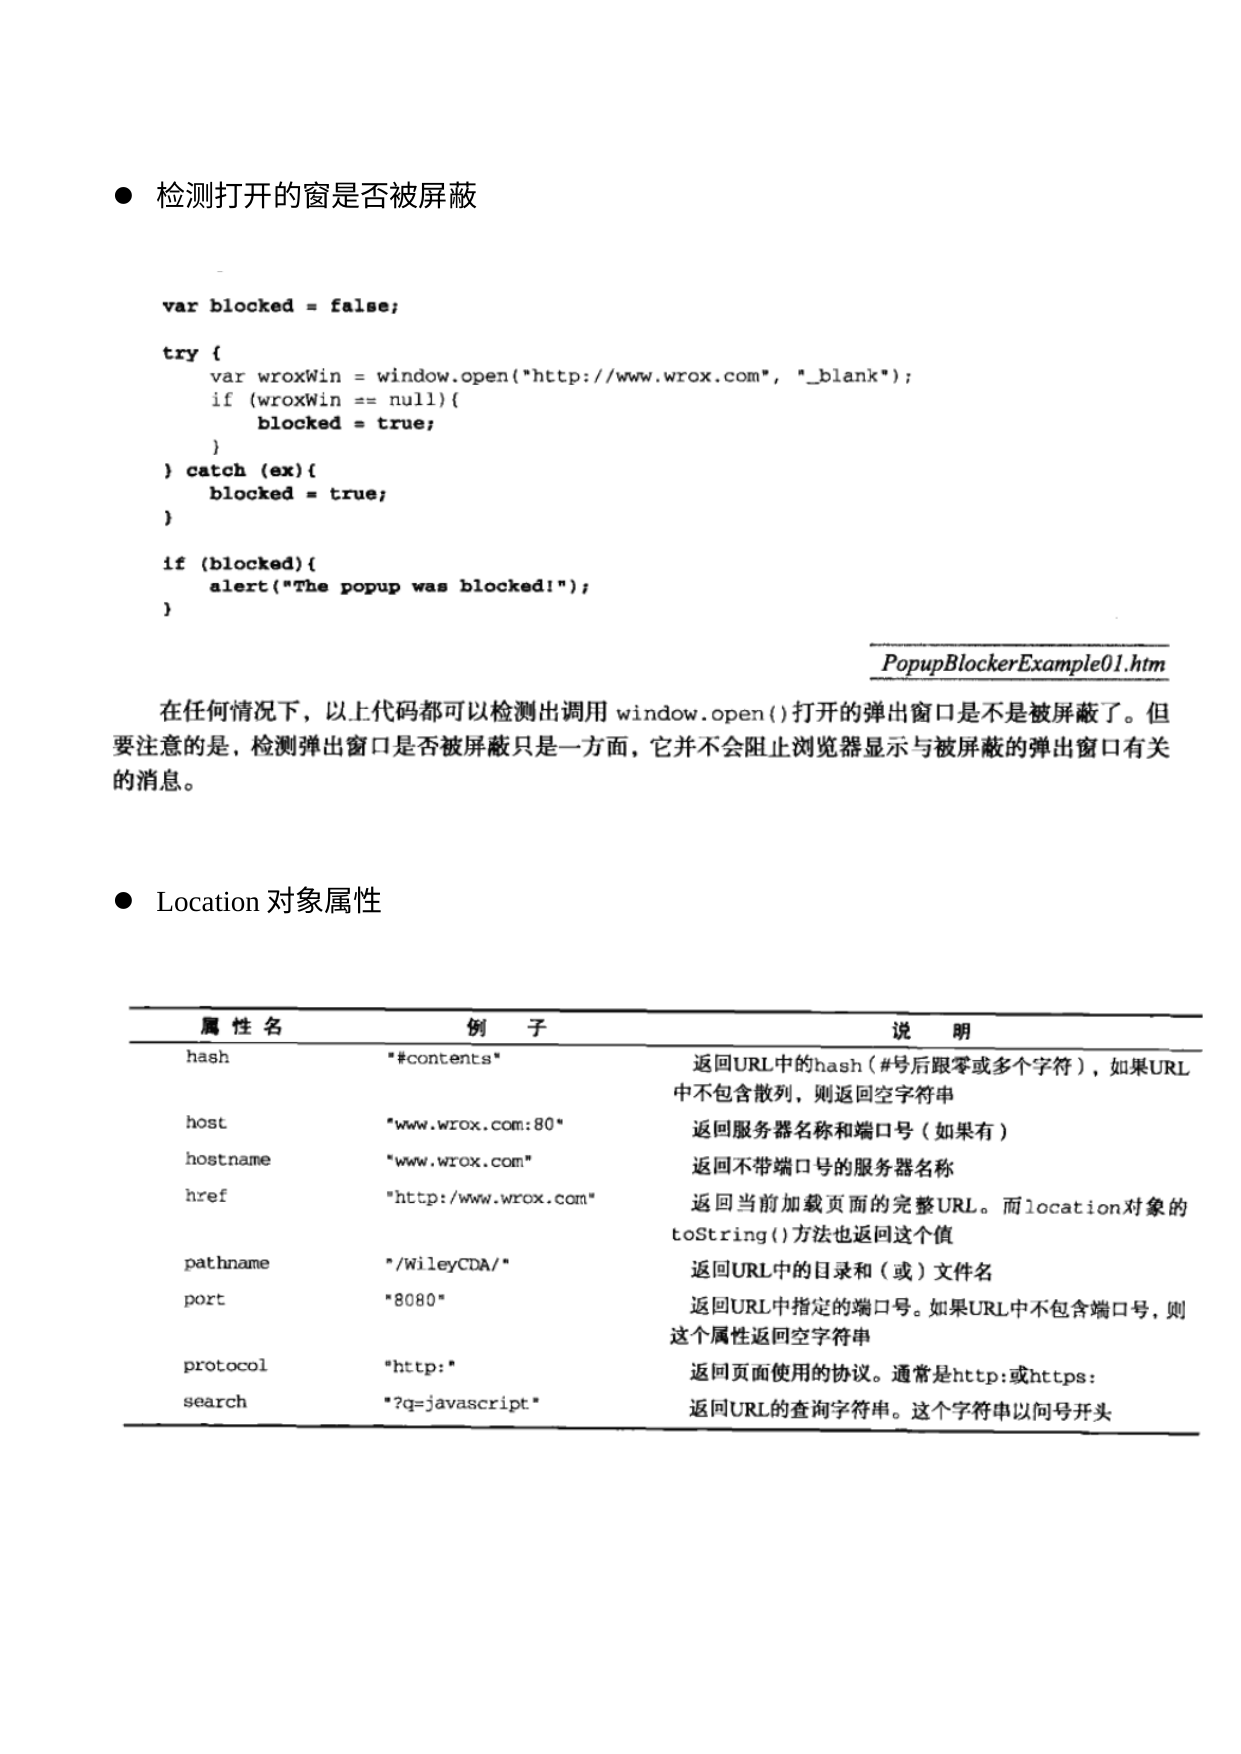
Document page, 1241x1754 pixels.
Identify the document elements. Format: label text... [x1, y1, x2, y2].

subtitle 检测打开的窗是否被屏蔽 [112, 159, 1128, 228]
subtitle Location对象属性 [112, 864, 1128, 933]
picture [112, 271, 1203, 849]
picture [112, 976, 1203, 1440]
